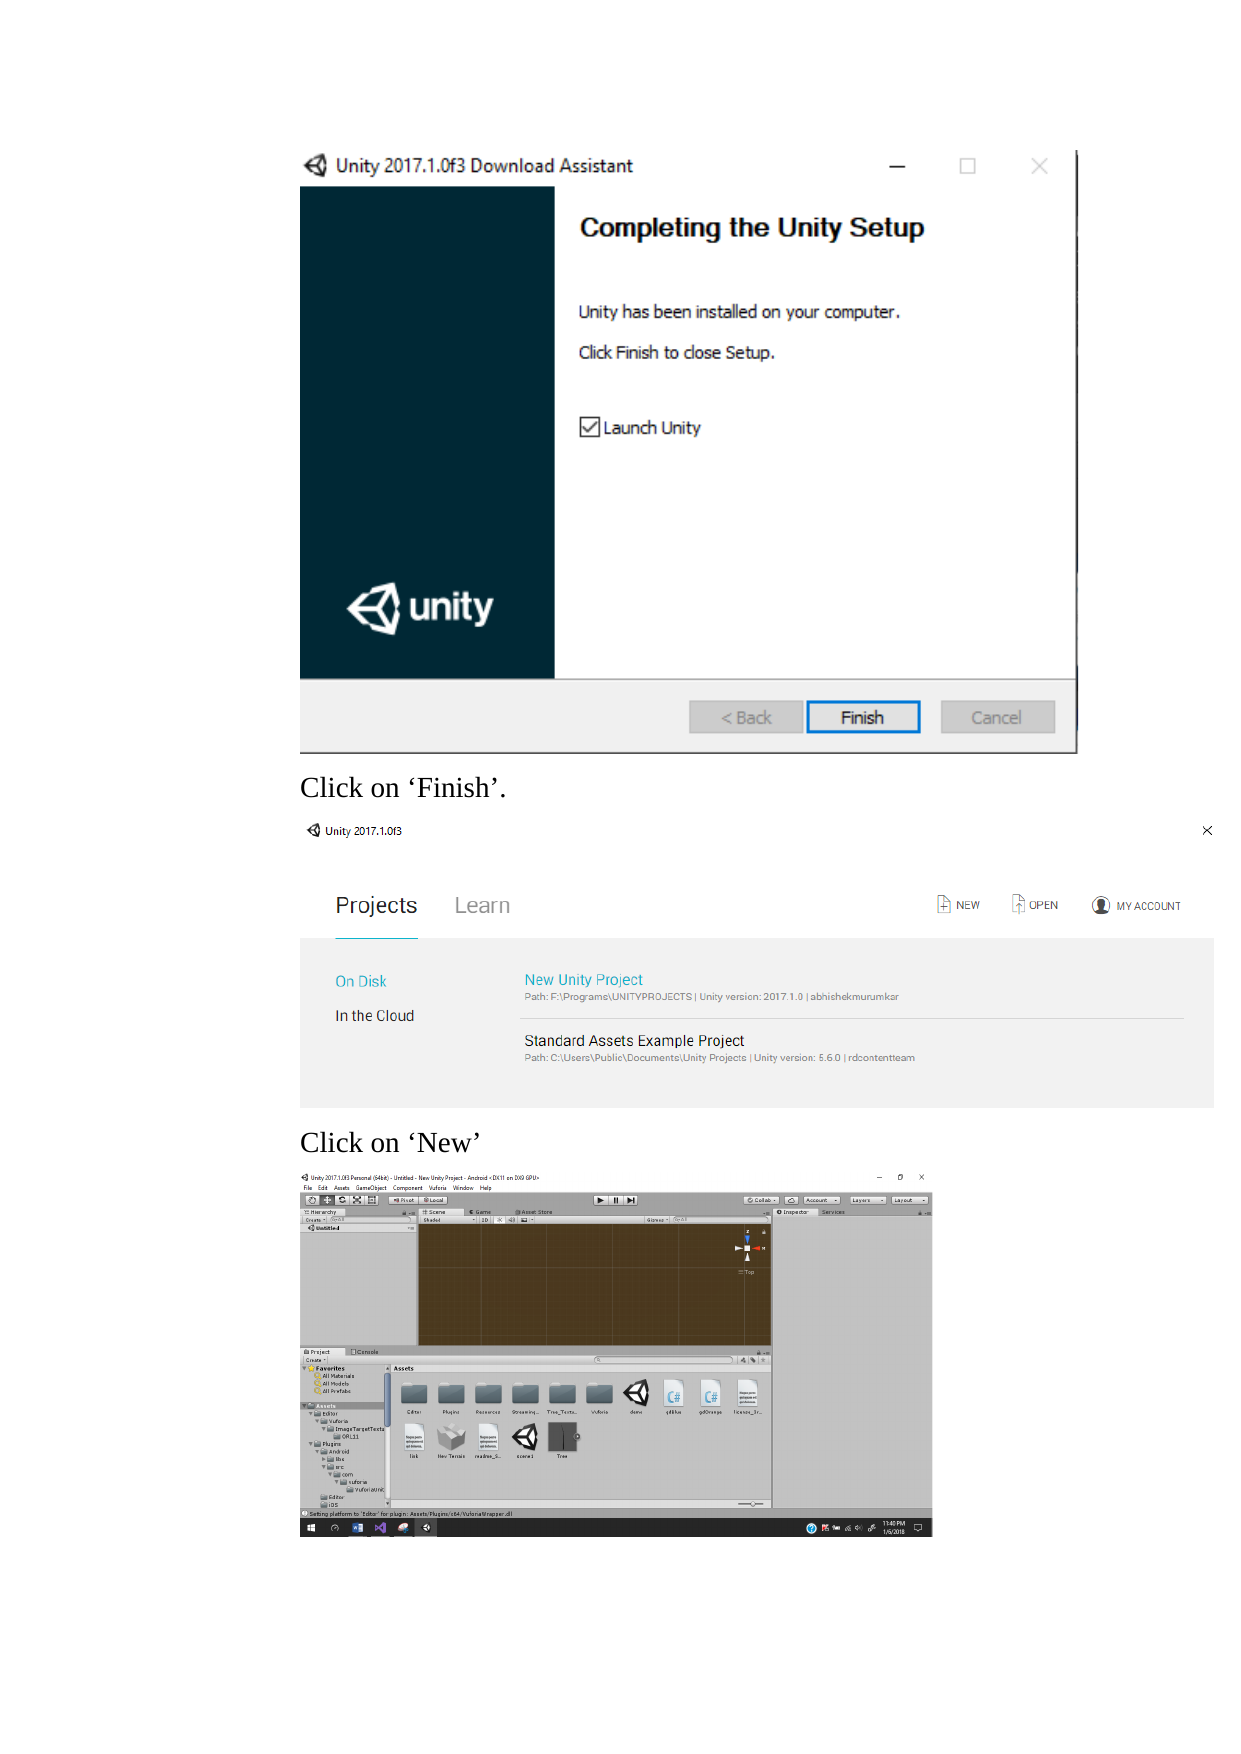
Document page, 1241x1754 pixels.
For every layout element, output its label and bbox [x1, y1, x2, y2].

picture [300, 1172, 933, 1537]
picture [347, 582, 400, 636]
picture [300, 150, 1079, 754]
picture [410, 591, 493, 627]
list [262, 150, 1090, 1579]
picture [300, 817, 1214, 1108]
